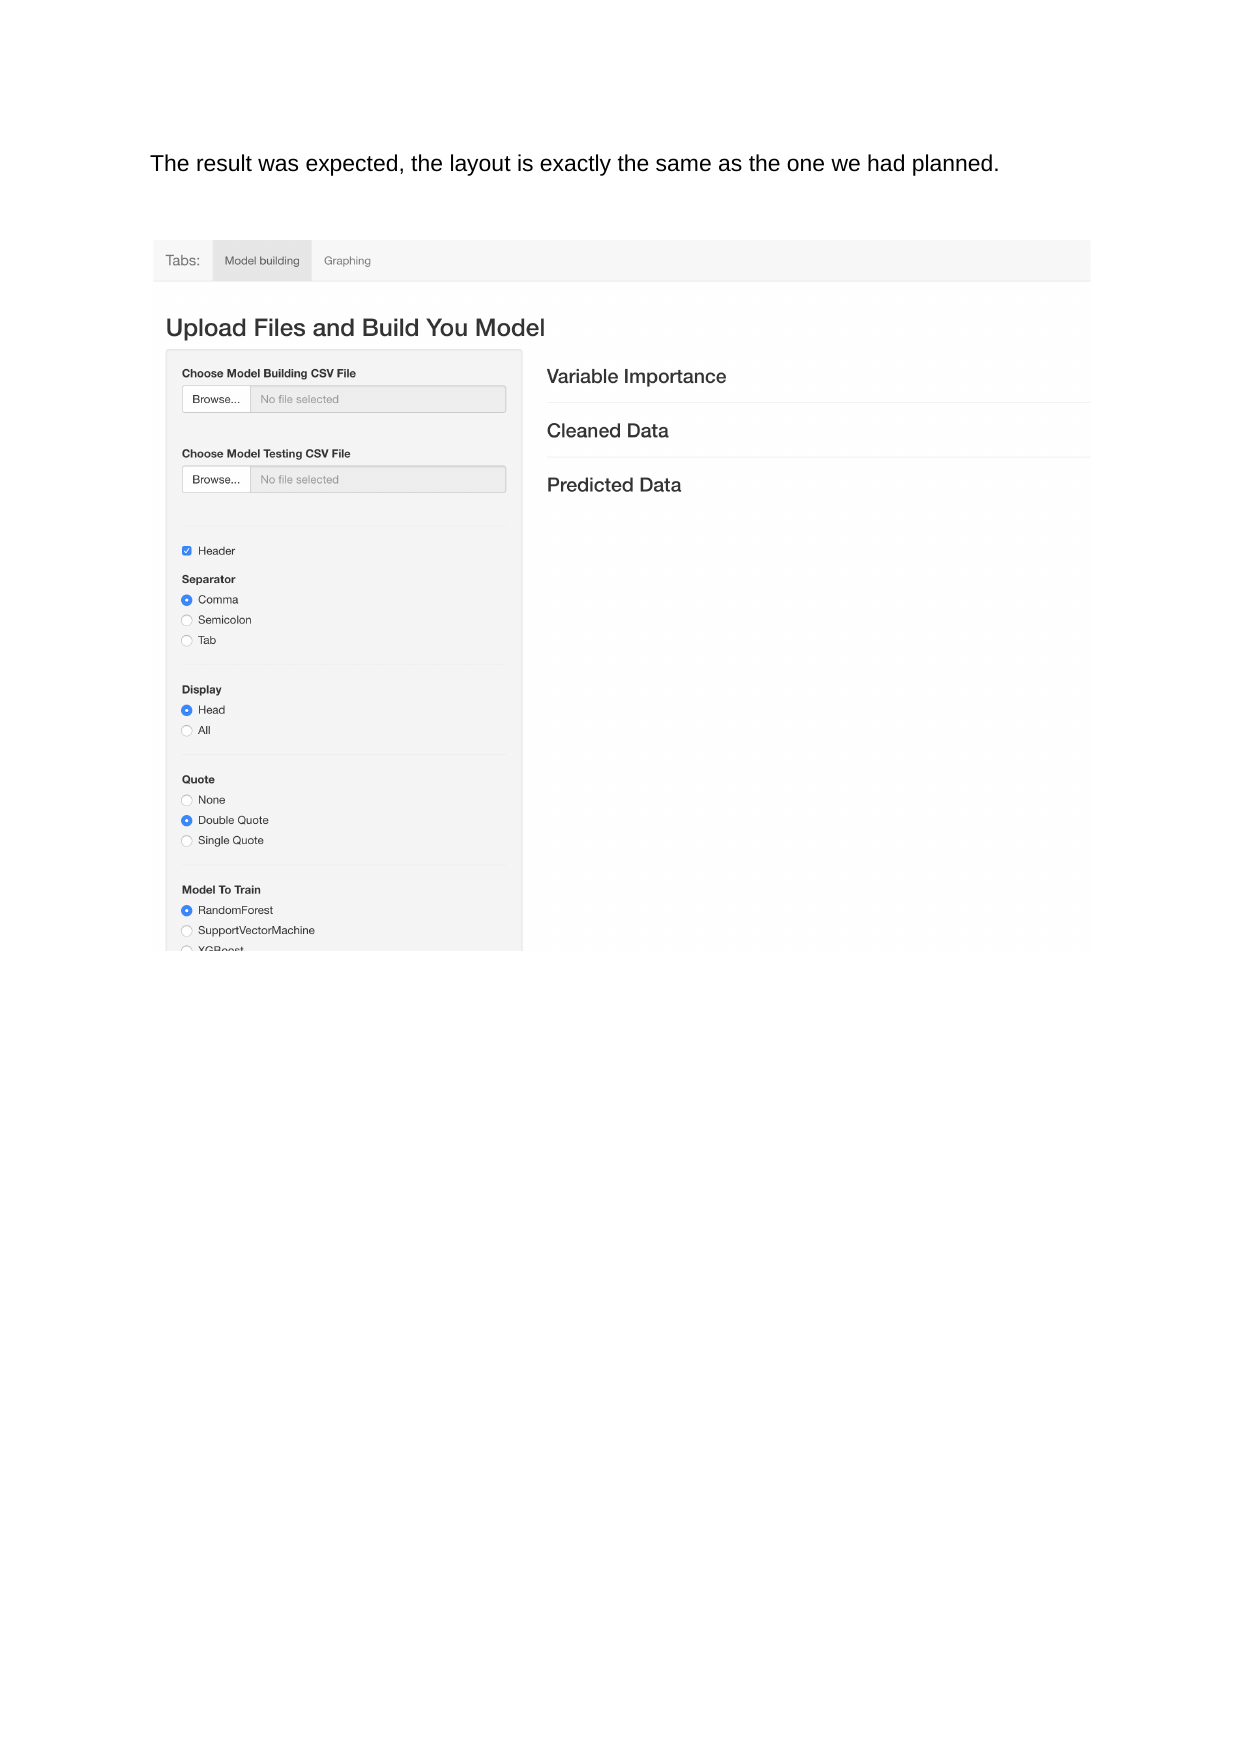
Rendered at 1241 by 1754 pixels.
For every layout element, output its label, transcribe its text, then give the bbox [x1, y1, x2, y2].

text The result was expected, the layout is exactly the same as the one we had planned. [150, 150, 1090, 176]
picture [150, 240, 1091, 951]
